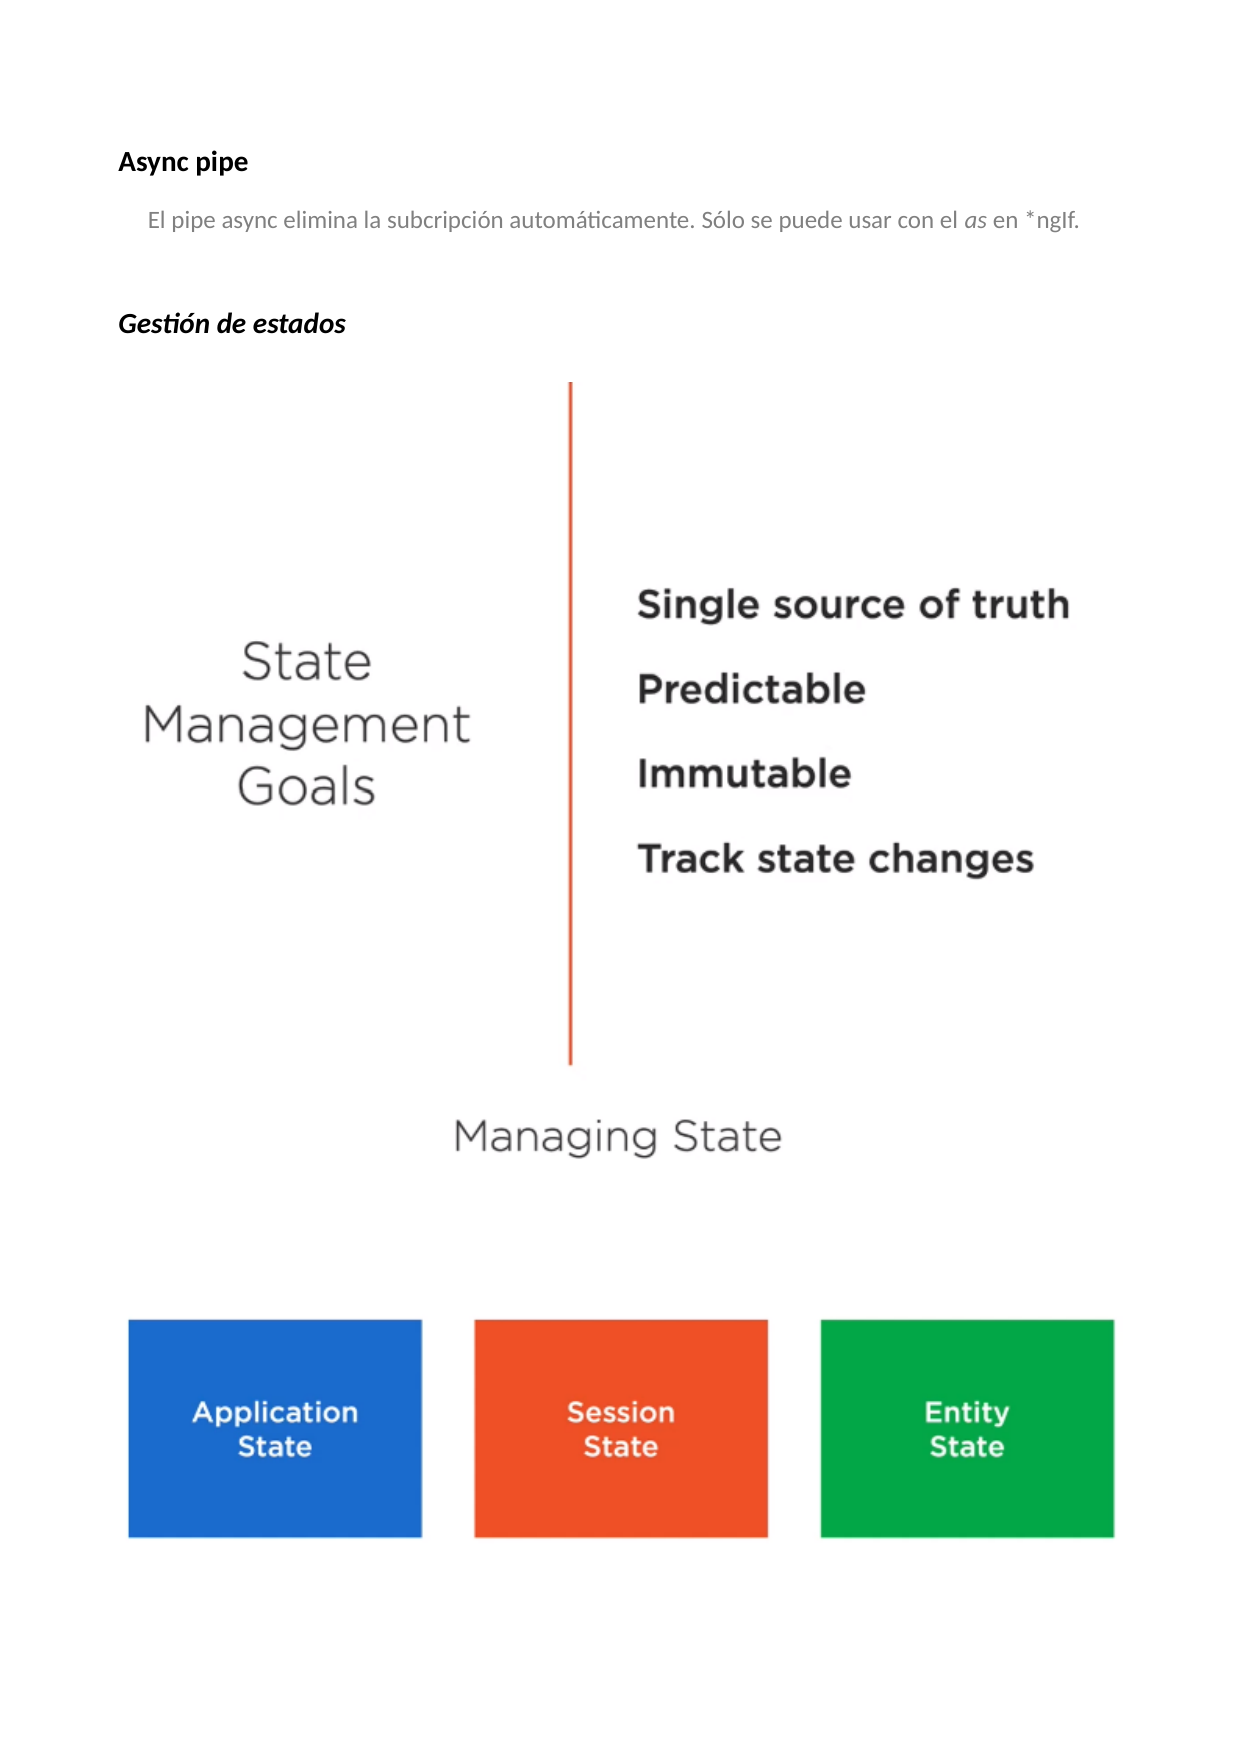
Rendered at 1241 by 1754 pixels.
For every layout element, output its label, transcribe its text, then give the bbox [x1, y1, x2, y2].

text El pipe async elimina la subcripción automáticamente. Sólo se puede usar con el as en *ngIf. [148, 204, 1123, 234]
subtitle Gestión de estados [118, 305, 1123, 341]
picture [118, 382, 1123, 1081]
subtitle Async pipe [118, 143, 1123, 179]
picture [118, 1109, 1123, 1550]
